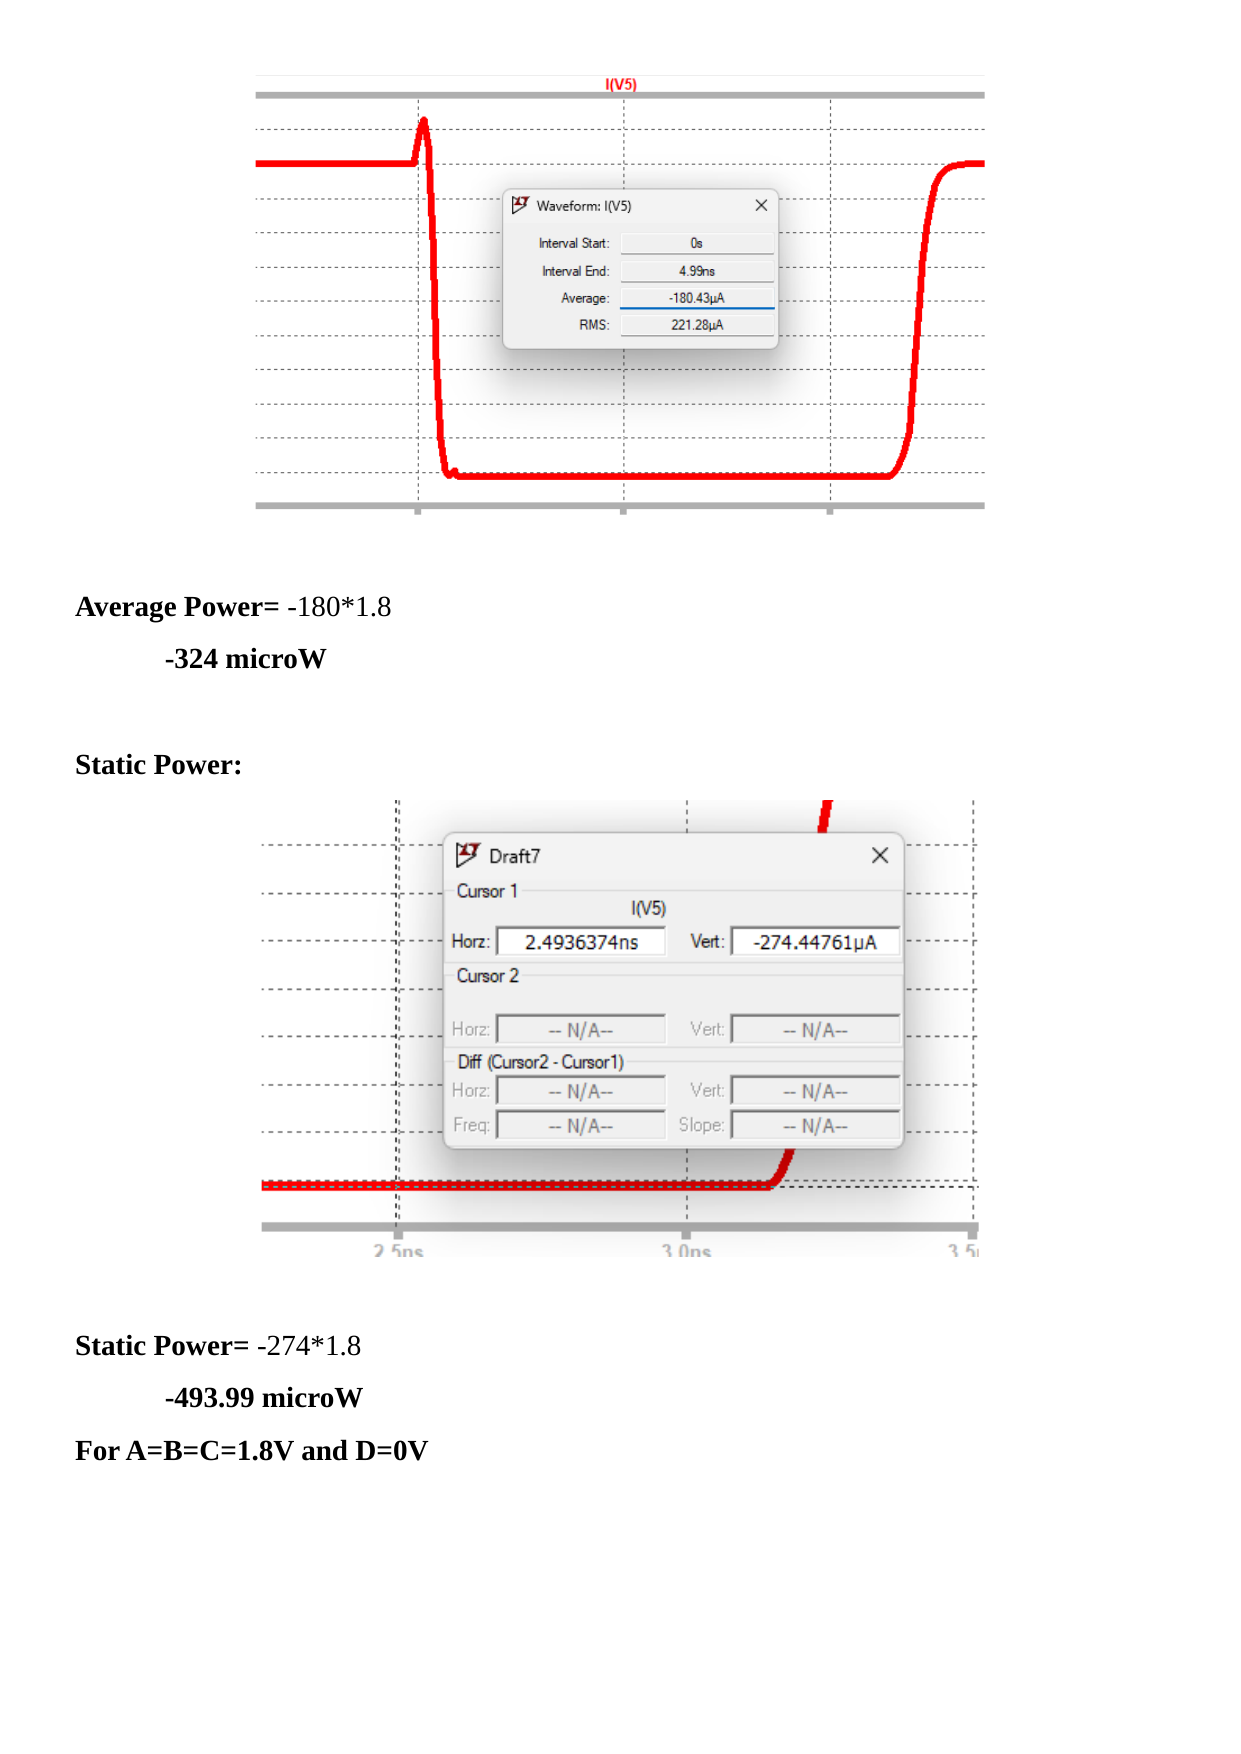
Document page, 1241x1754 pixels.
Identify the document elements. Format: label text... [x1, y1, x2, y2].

text Average Power= -180*1.8 [75, 589, 1165, 622]
text For A=B=C=1.8V and D=0V [75, 1433, 1165, 1467]
text -493.99 microW [75, 1381, 1165, 1414]
picture [261, 800, 979, 1257]
text Static Power= -274*1.8 [75, 1328, 1165, 1361]
text Static Power: [75, 747, 1165, 781]
picture [255, 75, 985, 517]
text -324 microW [75, 641, 1165, 675]
